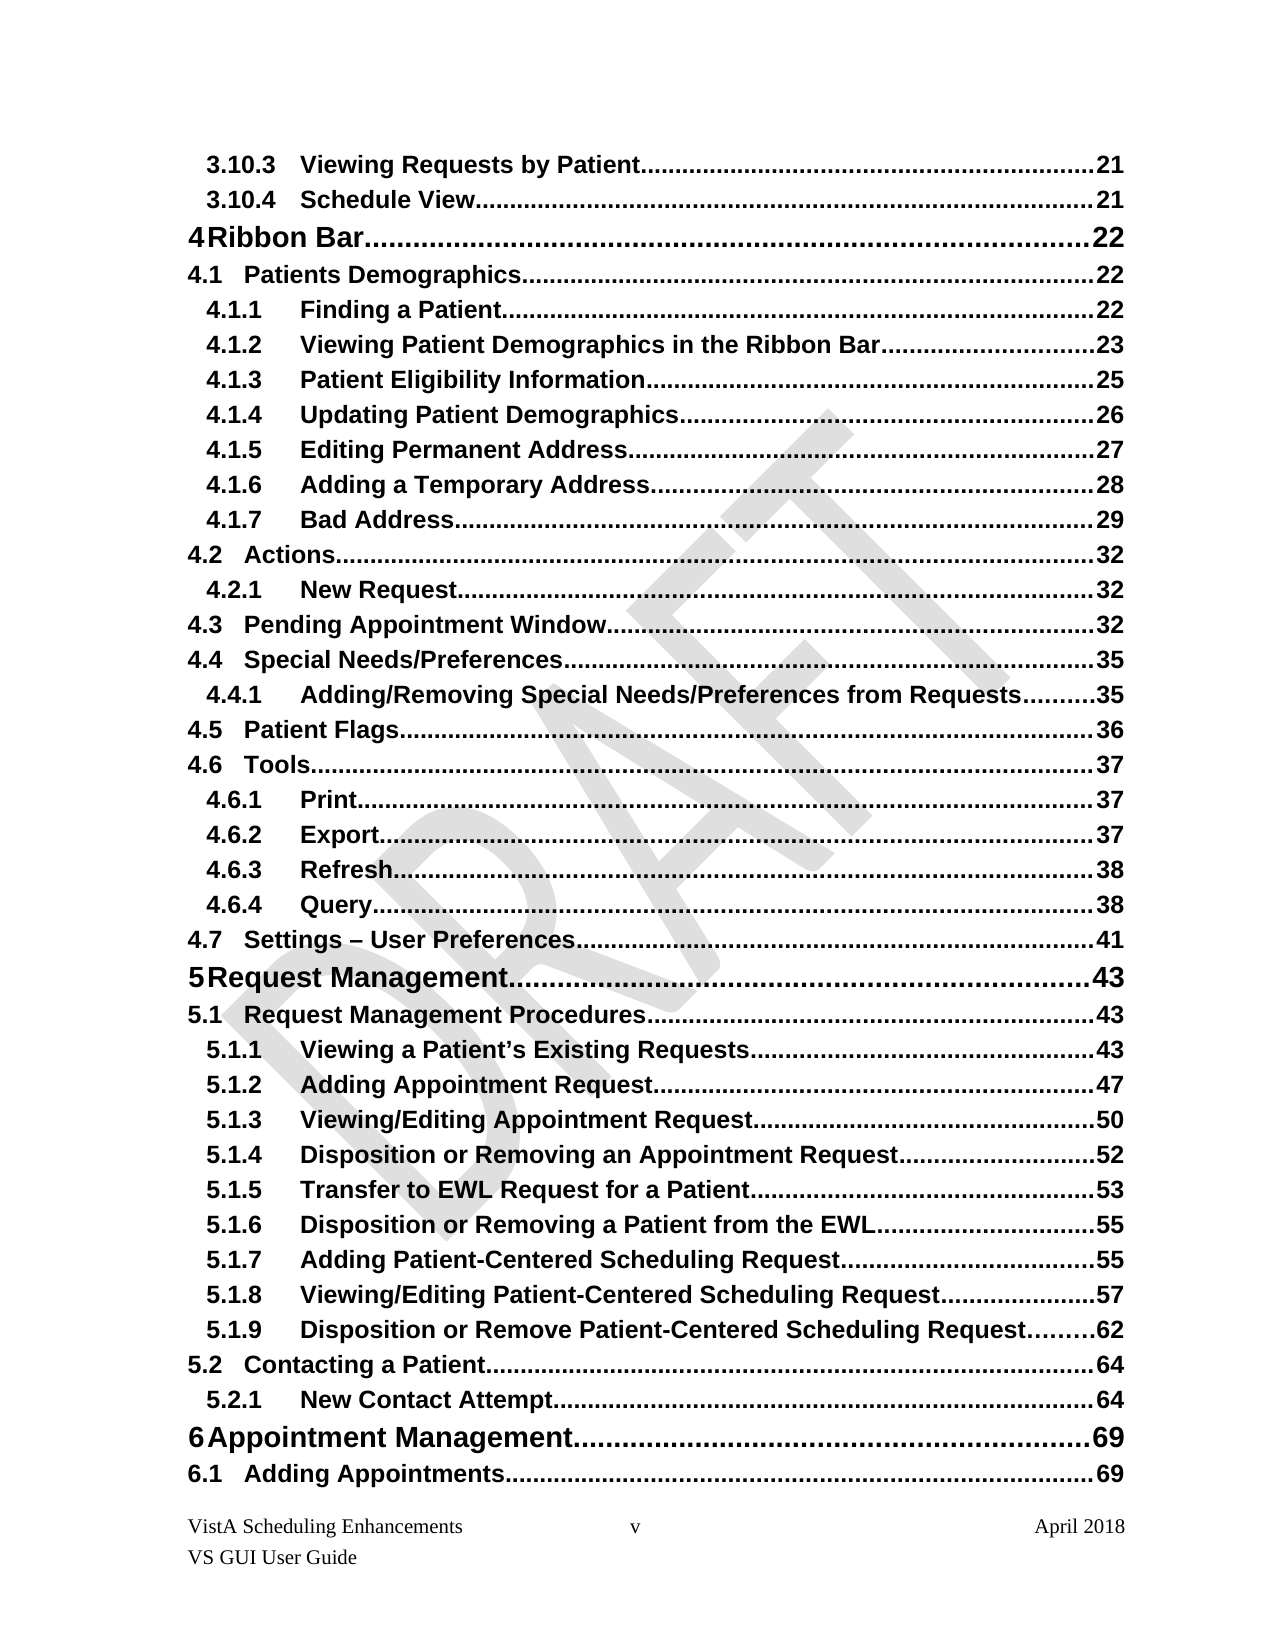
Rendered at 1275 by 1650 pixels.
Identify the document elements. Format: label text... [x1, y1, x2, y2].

text 4 Ribbon Bar 22 [187, 220, 1125, 253]
text 5 Request Management 43 [187, 960, 1125, 993]
text 3.10.3 Viewing Requests by Patient 21 [206, 150, 1125, 179]
text 4.1.3 Patient Eligibility Information 25 [206, 365, 1125, 393]
text 5.2.1 New Contact Attempt 64 [206, 1384, 1125, 1413]
text 5.1 Request Management Procedures 43 [187, 999, 1125, 1028]
text 5.1.7 Adding Patient-Centered Scheduling Request 55 [206, 1244, 1125, 1273]
text 4.1.5 Editing Permanent Address 27 [206, 435, 1125, 463]
text 5.1.4 Disposition or Removing an Appointment Request 52 [206, 1139, 1125, 1168]
text 4.1.6 Adding a Temporary Address 28 [206, 470, 1125, 498]
text 4.1.7 Bad Address 29 [206, 505, 1125, 533]
text 4.4 Special Needs/Preferences 35 [187, 645, 1125, 673]
text 5.1.6 Disposition or Removing a Patient from the EWL 55 [206, 1209, 1125, 1238]
text 5.1.8 Viewing/Editing Patient-Centered Scheduling Request 57 [206, 1279, 1125, 1308]
text 4.1.4 Updating Patient Demographics 26 [206, 400, 1125, 428]
text 4.2.1 New Request 32 [206, 575, 1125, 603]
text 3.10.4 Schedule View 21 [206, 185, 1125, 214]
text 5.1.1 Viewing a Patient’s Existing Requests 43 [206, 1034, 1125, 1063]
text 5.2 Contacting a Patient 64 [187, 1349, 1125, 1378]
text 4.1 Patients Demographics 22 [187, 260, 1125, 288]
text 4.6.3 Refresh 38 [206, 855, 1125, 883]
text 4.1.1 Finding a Patient 22 [206, 295, 1125, 323]
text 4.6.4 Query 38 [206, 890, 1125, 918]
text 4.4.1 Adding/Removing Special Needs/Preferences from Requests 35 [206, 680, 1125, 708]
text 4.3 Pending Appointment Window 32 [187, 610, 1125, 638]
text 4.5 Patient Flags 36 [187, 715, 1125, 743]
text 5.1.9 Disposition or Remove Patient-Centered Scheduling Request 62 [206, 1314, 1125, 1343]
text 5.1.3 Viewing/Editing Appointment Request 50 [206, 1104, 1125, 1133]
text 4.6.2 Export 37 [206, 820, 1125, 848]
text 5.1.2 Adding Appointment Request 47 [206, 1069, 1125, 1098]
text 4.2 Actions 32 [187, 540, 1125, 568]
text 4.6.1 Print 37 [206, 785, 1125, 813]
text 4.7 Settings – User Preferences 41 [187, 925, 1125, 953]
text 6.1 Adding Appointments 69 [187, 1459, 1125, 1488]
text 6 Appointment Management 69 [187, 1419, 1125, 1453]
text 4.1.2 Viewing Patient Demographics in the Ribbon Bar 23 [206, 330, 1125, 358]
text 4.6 Tools 37 [187, 750, 1125, 778]
text 5.1.5 Transfer to EWL Request for a Patient 53 [206, 1174, 1125, 1203]
